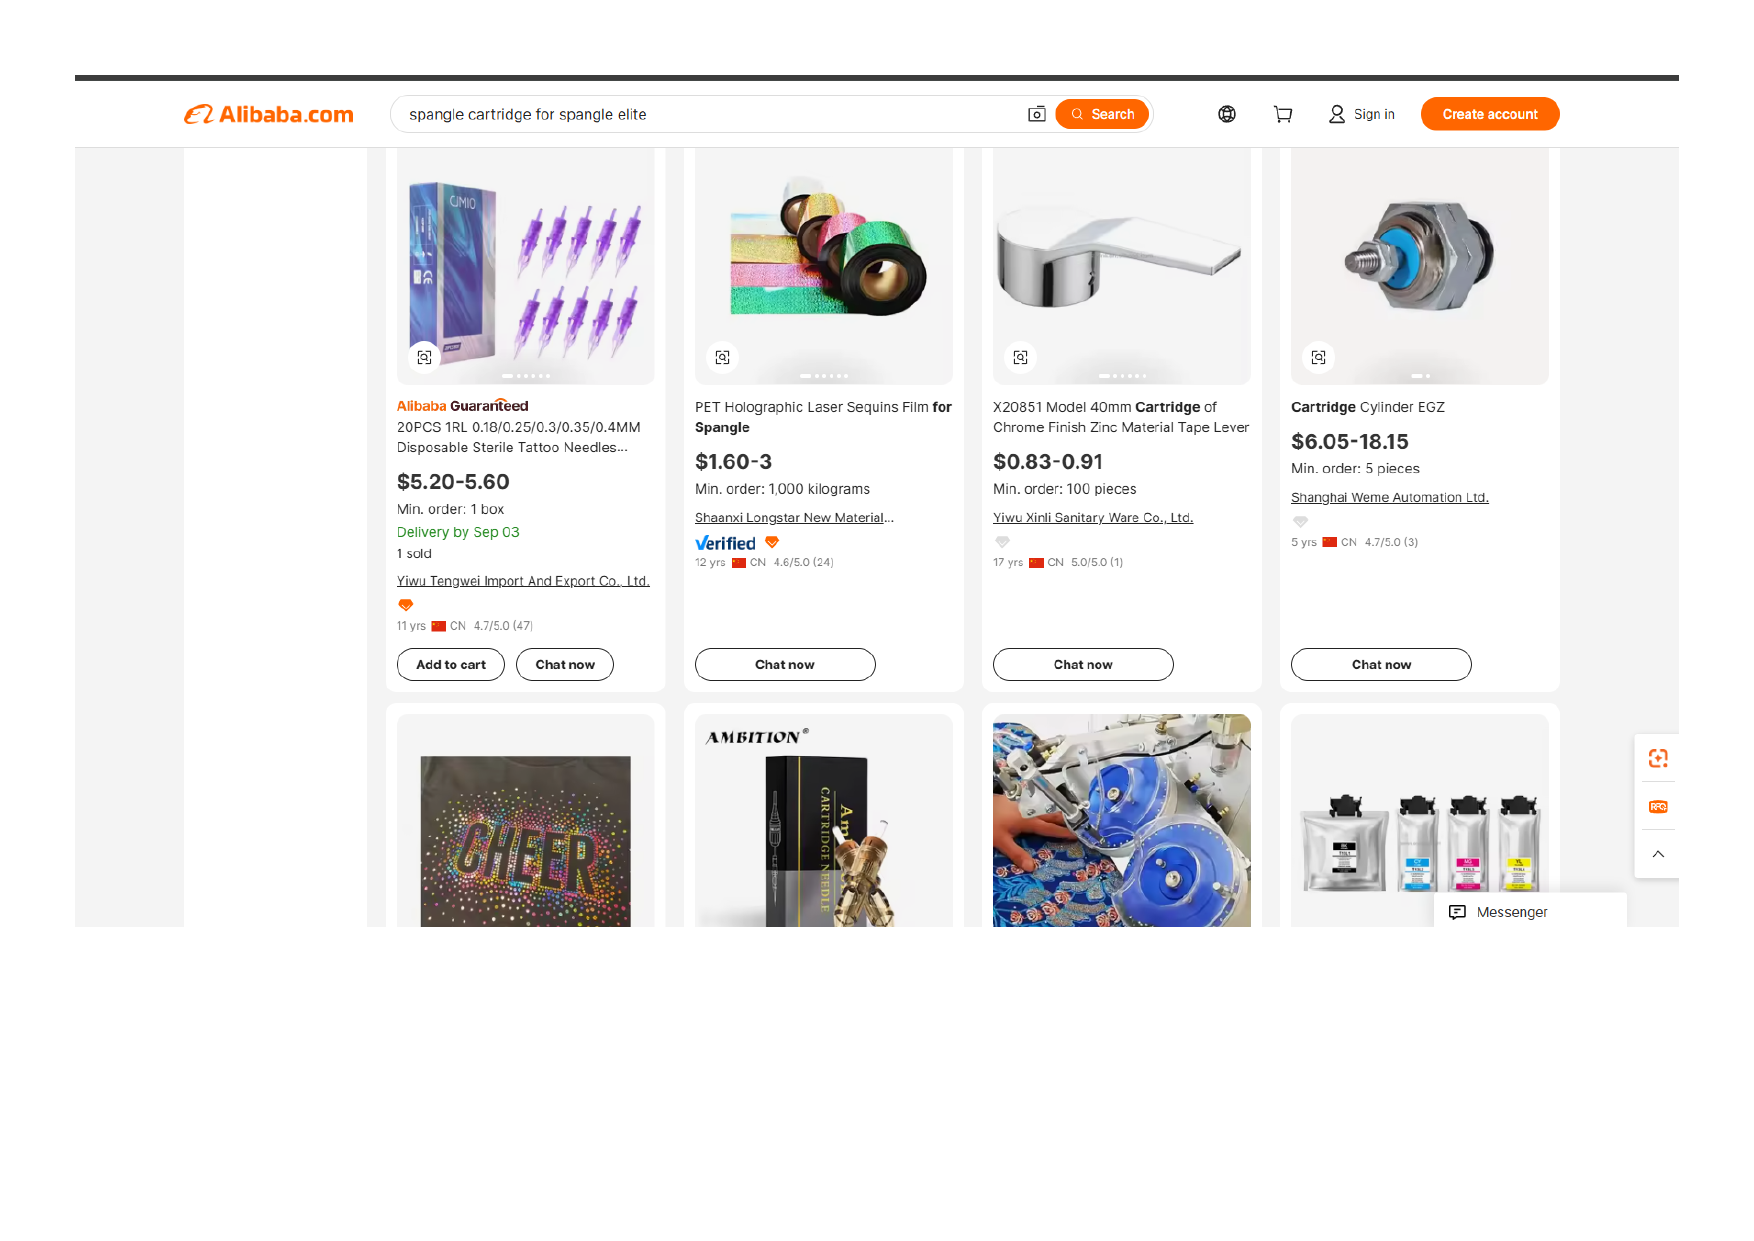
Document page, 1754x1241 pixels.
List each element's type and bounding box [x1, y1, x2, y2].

picture [75, 75, 1679, 927]
